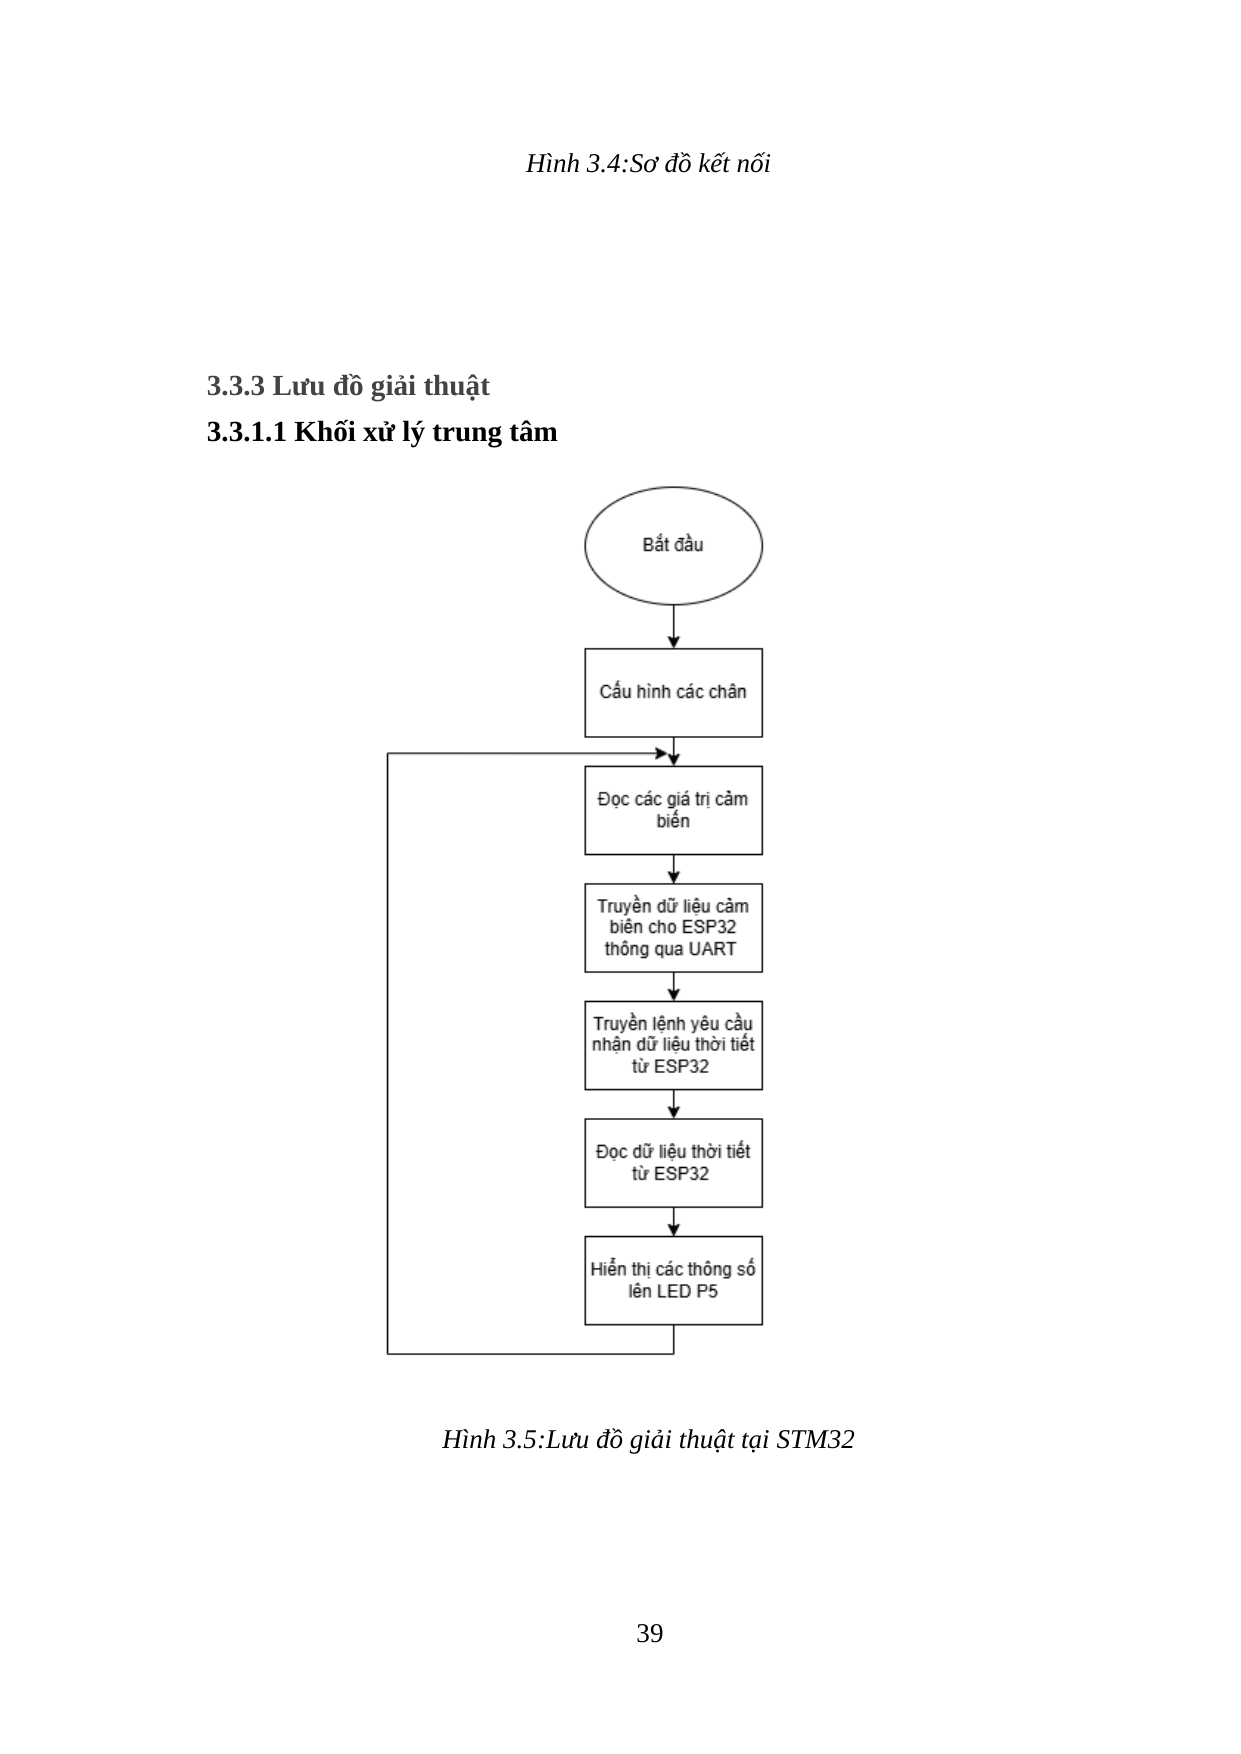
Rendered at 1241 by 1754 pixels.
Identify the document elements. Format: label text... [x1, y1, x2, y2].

subtitle 3.3.3 Lưu đồ giải thuật [207, 368, 1093, 401]
text Hình 3.4:Sơ đồ kết nối [207, 148, 1093, 179]
picture [362, 472, 778, 1383]
text 3.3.1.1 Khối xử lý trung tâm [207, 414, 1093, 448]
